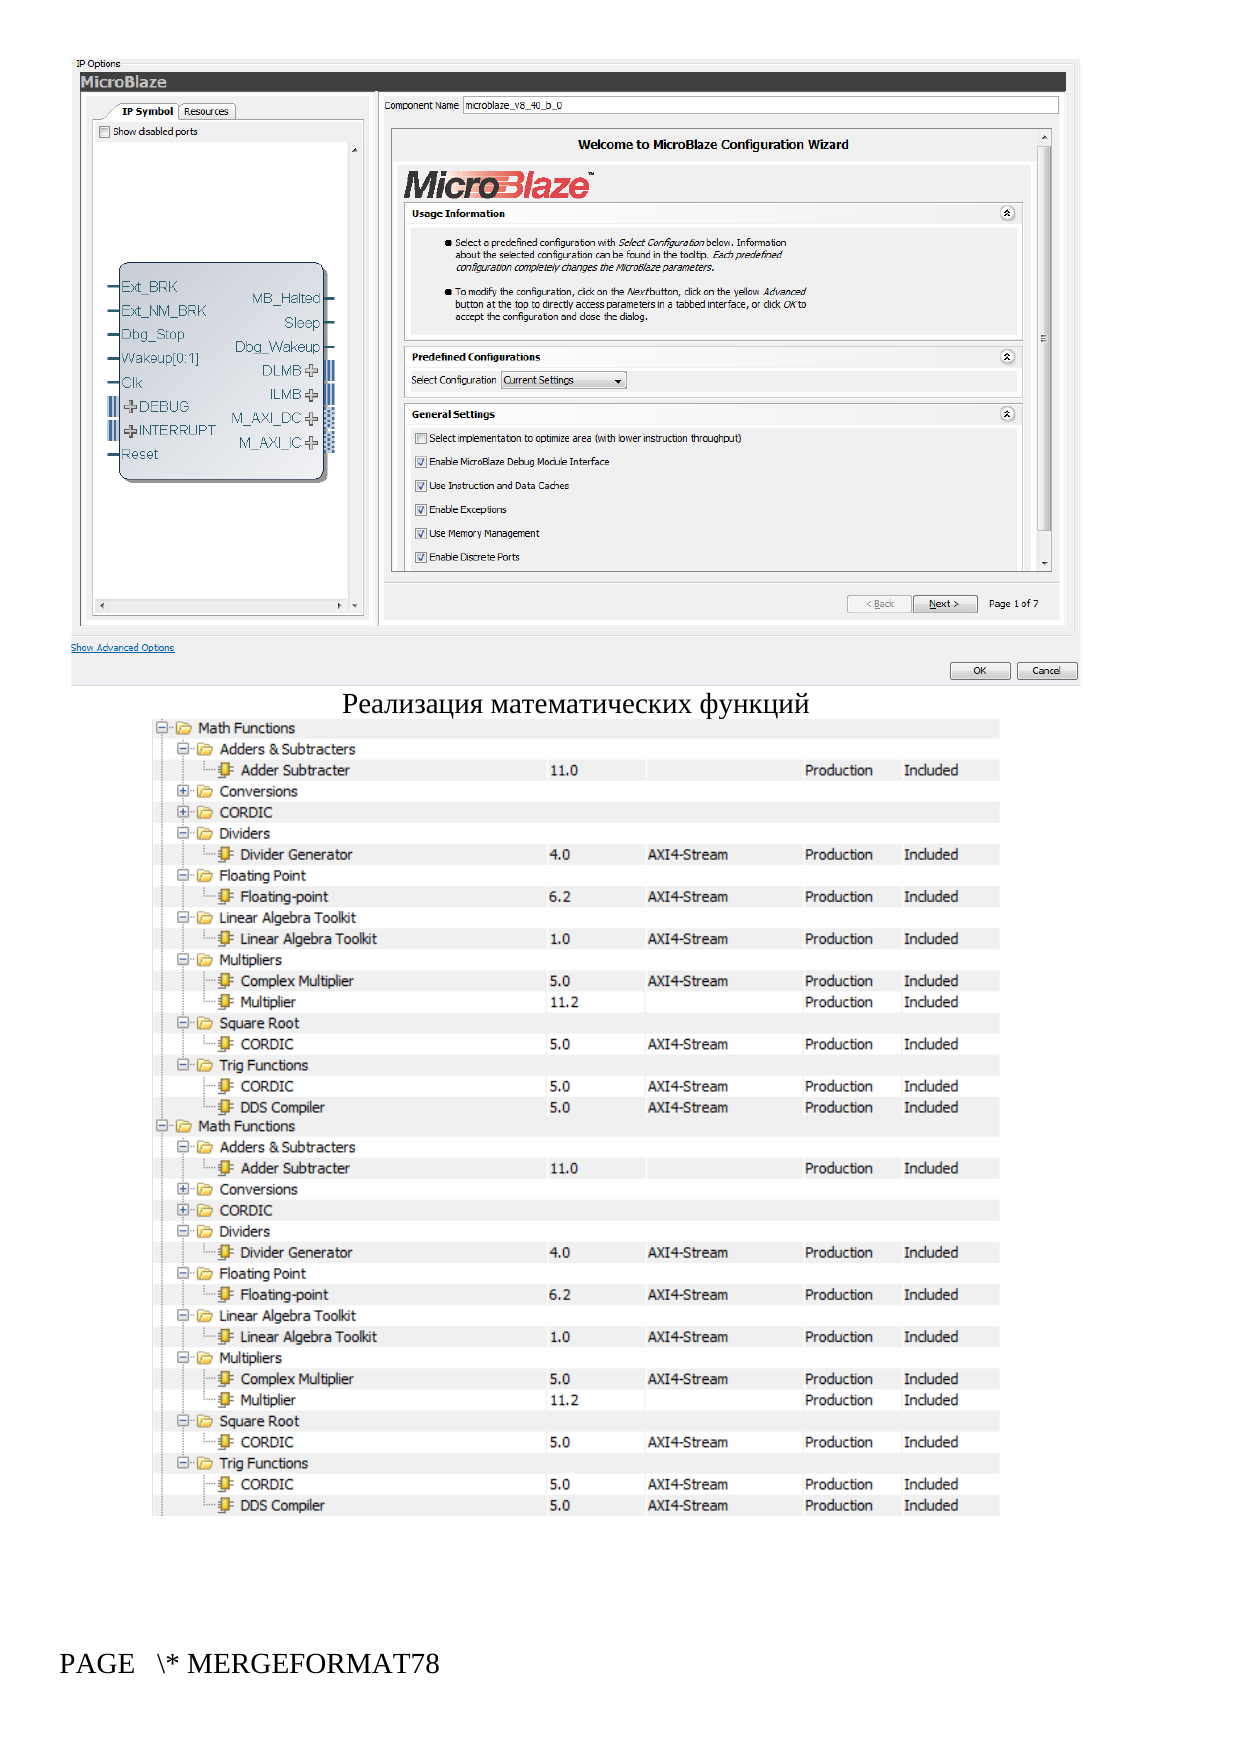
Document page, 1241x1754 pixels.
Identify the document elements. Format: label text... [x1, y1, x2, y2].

picture [71, 59, 1081, 686]
text Реализация математических функций [59, 686, 1092, 719]
picture [152, 719, 1000, 1516]
